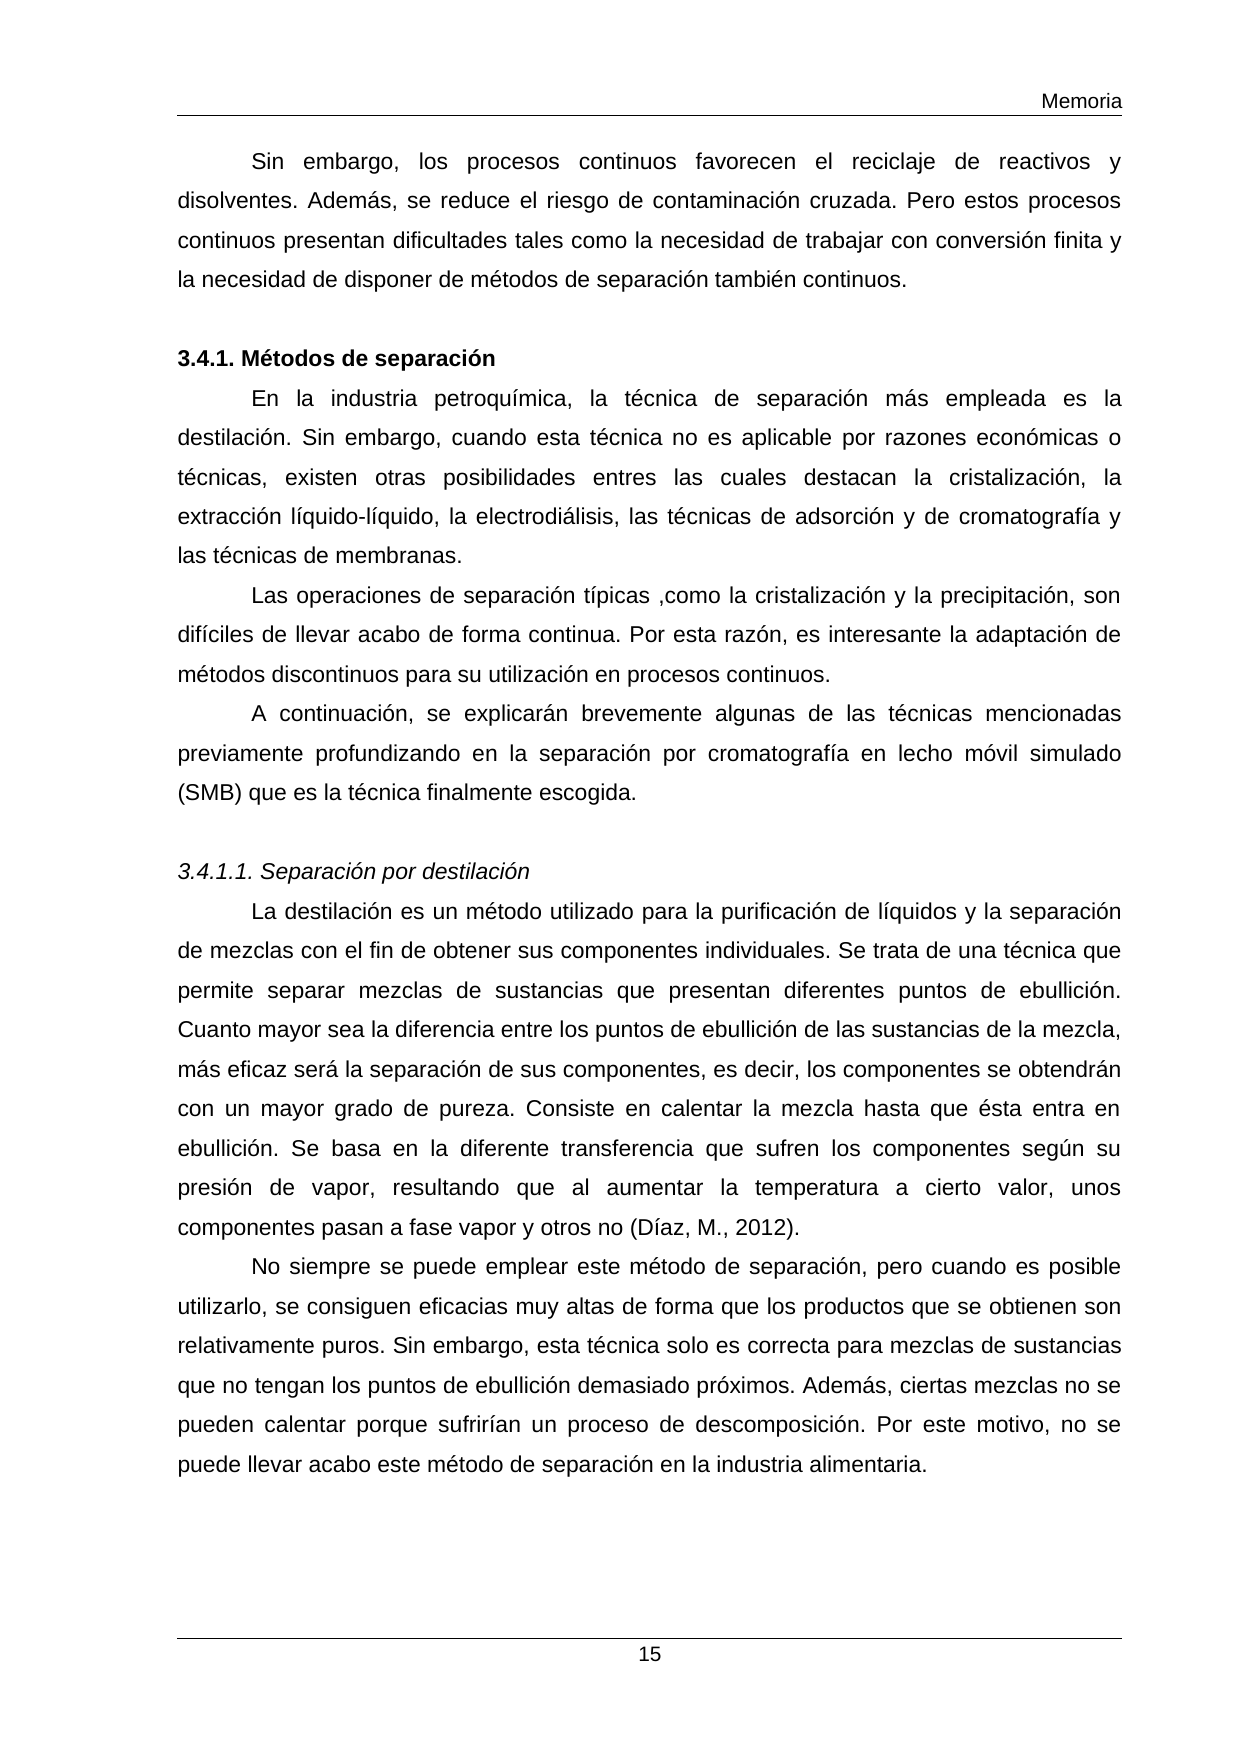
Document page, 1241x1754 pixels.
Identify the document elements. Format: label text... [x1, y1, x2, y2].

text En la industria petroquímica, la técnica de separación más empleada es la destilación. Sin embargo, cuando esta técnica no es aplicable por razones económicas o técnicas, existen otras posibilidades entres las cuales destacan la cristalización, la extracción líquido-líquido, la electrodiálisis, las técnicas de adsorción y de cromatografía y las técnicas de membranas. [177, 384, 1122, 569]
text Las operaciones de separación típicas ,como la cristalización y la precipitación, son difíciles de llevar acabo de forma continua. Por esta razón, es interesante la adaptación de métodos discontinuos para su utilización en procesos continuos. [177, 582, 1122, 687]
text La destilación es un método utilizado para la purificación de líquidos y la separación de mezclas con el fin de obtener sus componentes individuales. Se trata de una técnica que permite separar mezclas de sustancias que presentan diferentes puntos de ebullición. Cuanto mayor sea la diferencia entre los puntos de ebullición de las sustancias de la mezcla, más eficaz será la separación de sus componentes, es decir, los componentes se obtendrán con un mayor grado de pureza. Consiste en calentar la mezcla hasta que ésta entra en ebullición. Se basa en la diferente transferencia que sufren los componentes según su presión de vapor, resultando que al aumentar la temperatura a cierto valor, unos componentes pasan a fase vapor y otros no (Díaz, M., 2012). [177, 898, 1122, 1240]
text 3.4.1. Métodos de separación [177, 345, 1122, 371]
text A continuación, se explicarán brevemente algunas de las técnicas mencionadas previamente profundizando en la separación por cromatografía en lecho móvil simulado (SMB) que es la técnica finalmente escogida. [177, 700, 1122, 806]
text 3.4.1.1. Separación por destilación [177, 858, 1122, 885]
text No siempre se puede emplear este método de separación, pero cuando es posible utilizarlo, se consiguen eficacias muy altas de forma que los productos que se obtienen son relativamente puros. Sin embargo, esta técnica solo es correcta para mezclas de sustancias que no tengan los puntos de ebullición demasiado próximos. Además, ciertas mezclas no se pueden calentar porque sufrirían un proceso de descomposición. Por este motivo, no se puede llevar acabo este método de separación en la industria alimentaria. [177, 1253, 1122, 1477]
text Sin embargo, los procesos continuos favorecen el reciclaje de reactivos y disolventes. Además, se reduce el riesgo de contaminación cruzada. Pero estos procesos continuos presentan dificultades tales como la necesidad de trabajar con conversión finita y la necesidad de disponer de métodos de separación también continuos. [177, 148, 1122, 292]
